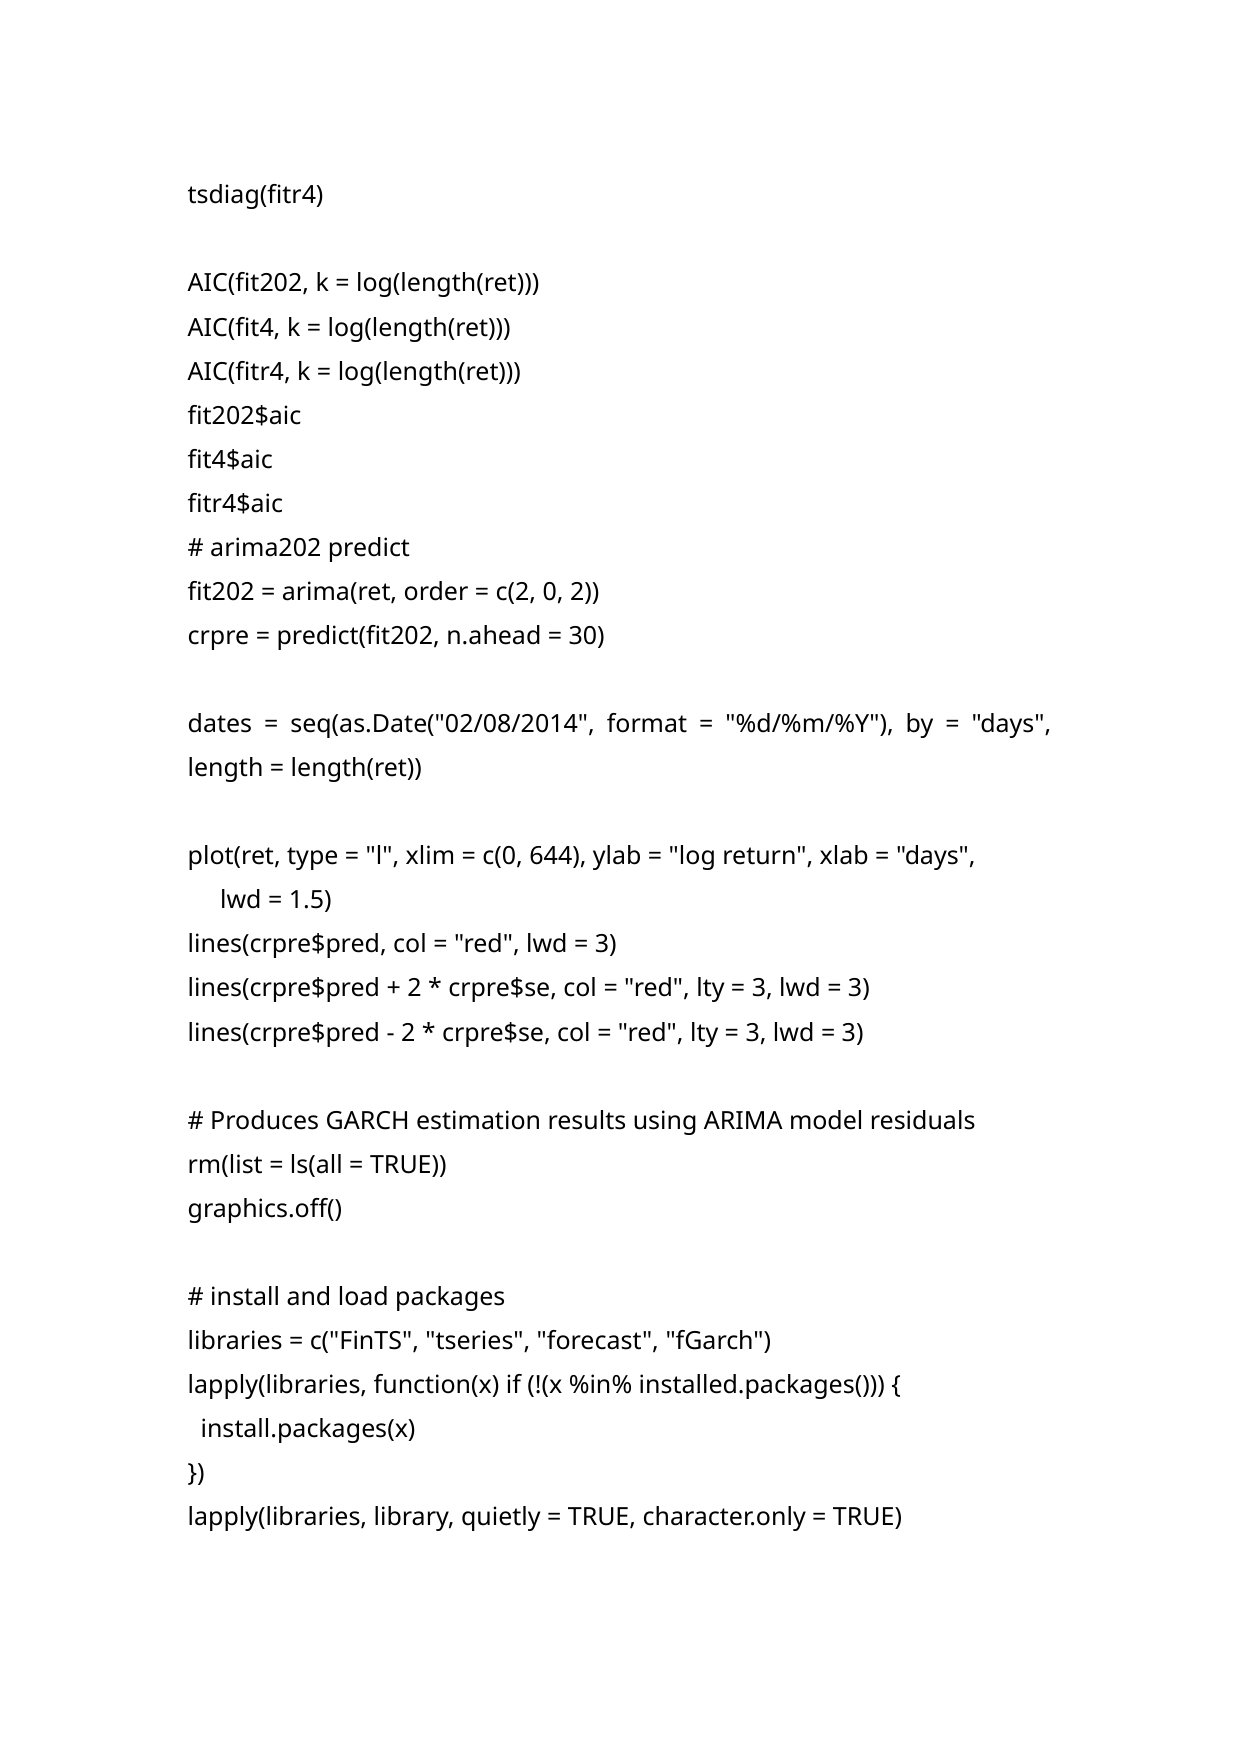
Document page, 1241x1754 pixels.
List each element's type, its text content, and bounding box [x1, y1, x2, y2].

text fit202$aic [187, 392, 1053, 436]
text AIC(fitr4, k = log(length(ret))) [187, 348, 1053, 392]
text # install and load packages [187, 1273, 1053, 1318]
text # Produces GARCH estimation results using ARIMA model residuals [187, 1097, 1053, 1141]
text fit4$aic [187, 436, 1053, 480]
text lapply(libraries, library, quietly = TRUE, character.only = TRUE) [187, 1494, 1053, 1538]
text lines(crpre$pred - 2 * crpre$se, col = "red", lty = 3, lwd = 3) [187, 1009, 1053, 1053]
text lwd = 1.5) [187, 877, 1053, 921]
text lines(crpre$pred + 2 * crpre$se, col = "red", lty = 3, lwd = 3) [187, 965, 1053, 1009]
text libraries = c("FinTS", "tseries", "forecast", "fGarch") [187, 1318, 1053, 1362]
text dates = seq(as.Date("02/08/2014", format = "%d/%m/%Y"), by = "days", length = length(ret)) [187, 701, 1053, 789]
text crpre = predict(fit202, n.ahead = 30) [187, 613, 1053, 657]
text plot(ret, type = "l", xlim = c(0, 644), ylab = "log return", xlab = "days", [187, 833, 1053, 877]
text lapply(libraries, function(x) if (!(x %in% installed.packages())) { [187, 1362, 1053, 1406]
text fit202 = arima(ret, order = c(2, 0, 2)) [187, 568, 1053, 613]
text # arima202 predict [187, 524, 1053, 568]
text AIC(fit4, k = log(length(ret))) [187, 304, 1053, 348]
text lines(crpre$pred, col = "red", lwd = 3) [187, 921, 1053, 965]
text AIC(fit202, k = log(length(ret))) [187, 260, 1053, 304]
text rm(list = ls(all = TRUE)) [187, 1141, 1053, 1185]
text fitr4$aic [187, 480, 1053, 524]
text install.packages(x) [187, 1406, 1053, 1450]
text graphics.off() [187, 1185, 1053, 1229]
text }) [187, 1450, 1053, 1494]
text tsdiag(fitr4) [187, 172, 1053, 216]
